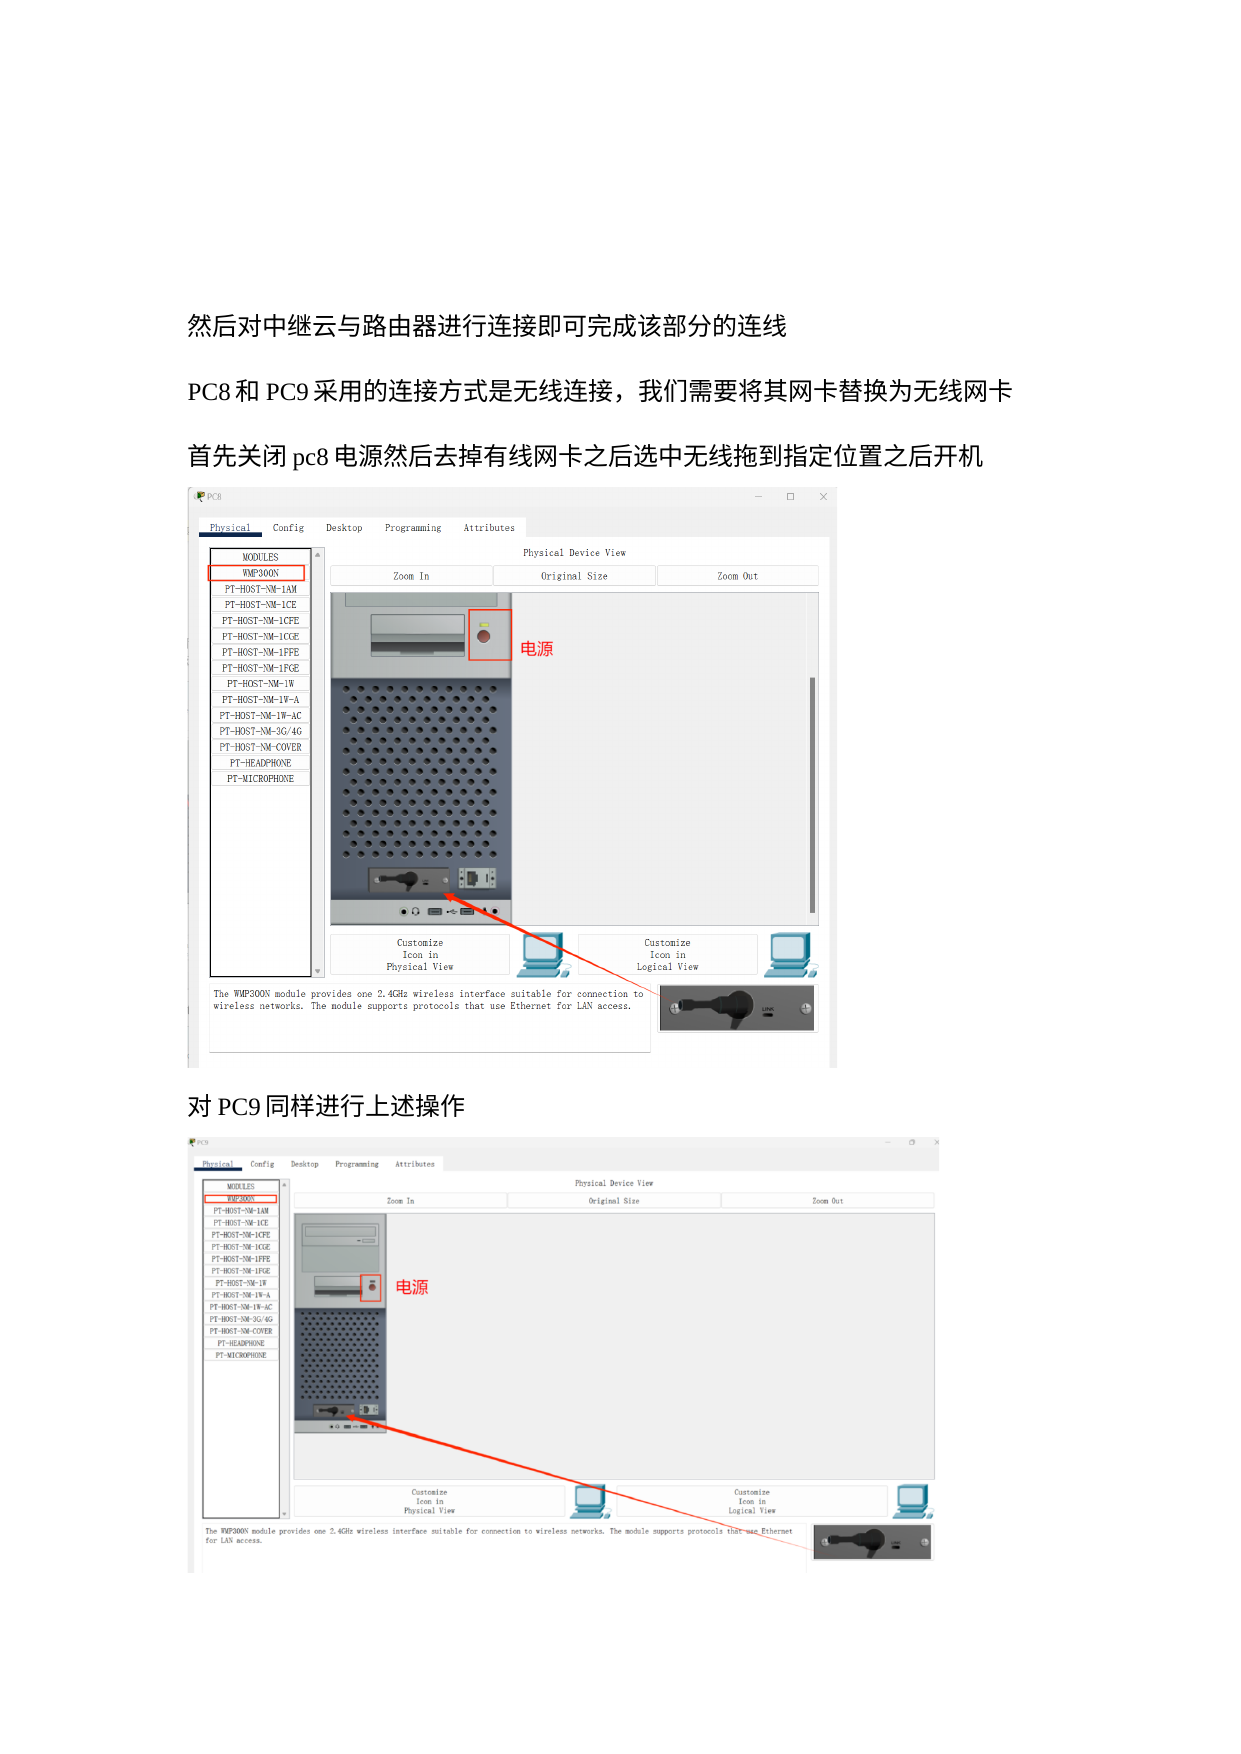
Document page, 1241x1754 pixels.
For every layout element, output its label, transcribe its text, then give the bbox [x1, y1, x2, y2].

picture [187, 487, 838, 1068]
text 然后对中继云与路由器进行连接即可完成该部分的连线 [187, 292, 1053, 357]
text 首先关闭pc8电源然后去掉有线网卡之后选中无线拖到指定位置之后开机 [187, 422, 1053, 487]
picture [187, 1137, 940, 1573]
text 对PC9同样进行上述操作 [187, 1072, 1053, 1137]
text PC8和PC9采用的连接方式是无线连接，我们需要将其网卡替换为无线网卡 [187, 357, 1053, 422]
